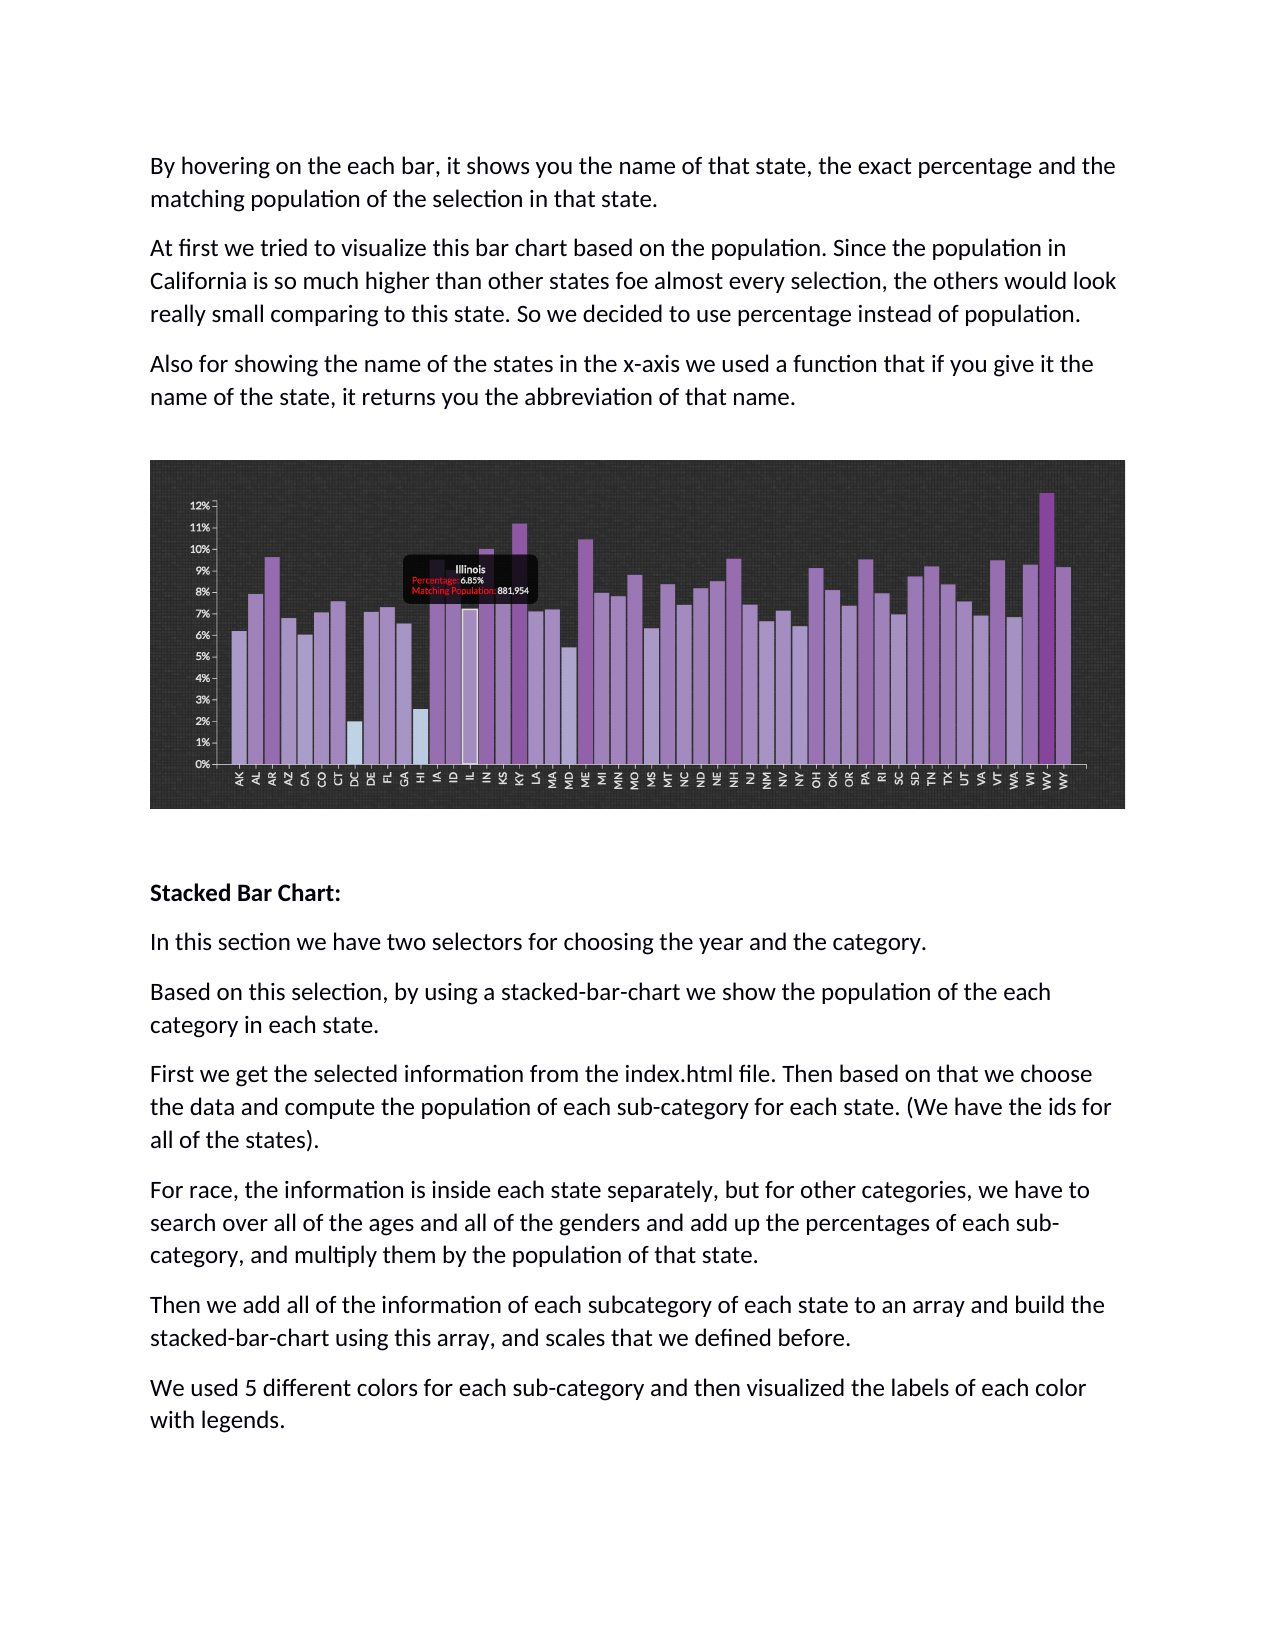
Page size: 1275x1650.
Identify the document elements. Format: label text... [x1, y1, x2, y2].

text First we get the selected information from the index.html file. Then based on that we choose the data and compute the population of each sub-category for each state. (We have the ids for all of the states). [150, 1058, 1125, 1155]
text We used 5 different colors for each sub-category and then visualized the labels of each color with legends. [150, 1372, 1125, 1435]
text Then we add all of the information of each subcategory of each state to an array and build the stacked-bar-chart using this array, and scales that we defined before. [150, 1289, 1125, 1353]
text By hovering on the each bar, it shows you the name of that state, the exact percentage and the matching population of the selection in that state. [150, 150, 1125, 213]
text At first we tried to visualize this bar chart based on the population. Since the population in California is so much higher than other states foe almost every selection, the others would look really small comparing to this state. So we decided to use percentage instead of population. [150, 232, 1125, 329]
text Also for showing the name of the states in the x-axis we used a function that if you give it the name of the state, it returns you the abbreviation of that name. [150, 348, 1125, 442]
text For race, the information is inside each state separately, but for other categories, we have to search over all of the ages and all of the genders and add up the percentages of each sub-category, and multiply them by the population of that state. [150, 1174, 1125, 1270]
text In this section we have two selectors for choosing the year and the category. [150, 926, 1125, 957]
picture [150, 460, 1125, 809]
text Stacked Bar Chart: [150, 877, 1125, 907]
text Based on this selection, by using a stacked-bar-chart we show the population of the each category in each state. [150, 976, 1125, 1039]
